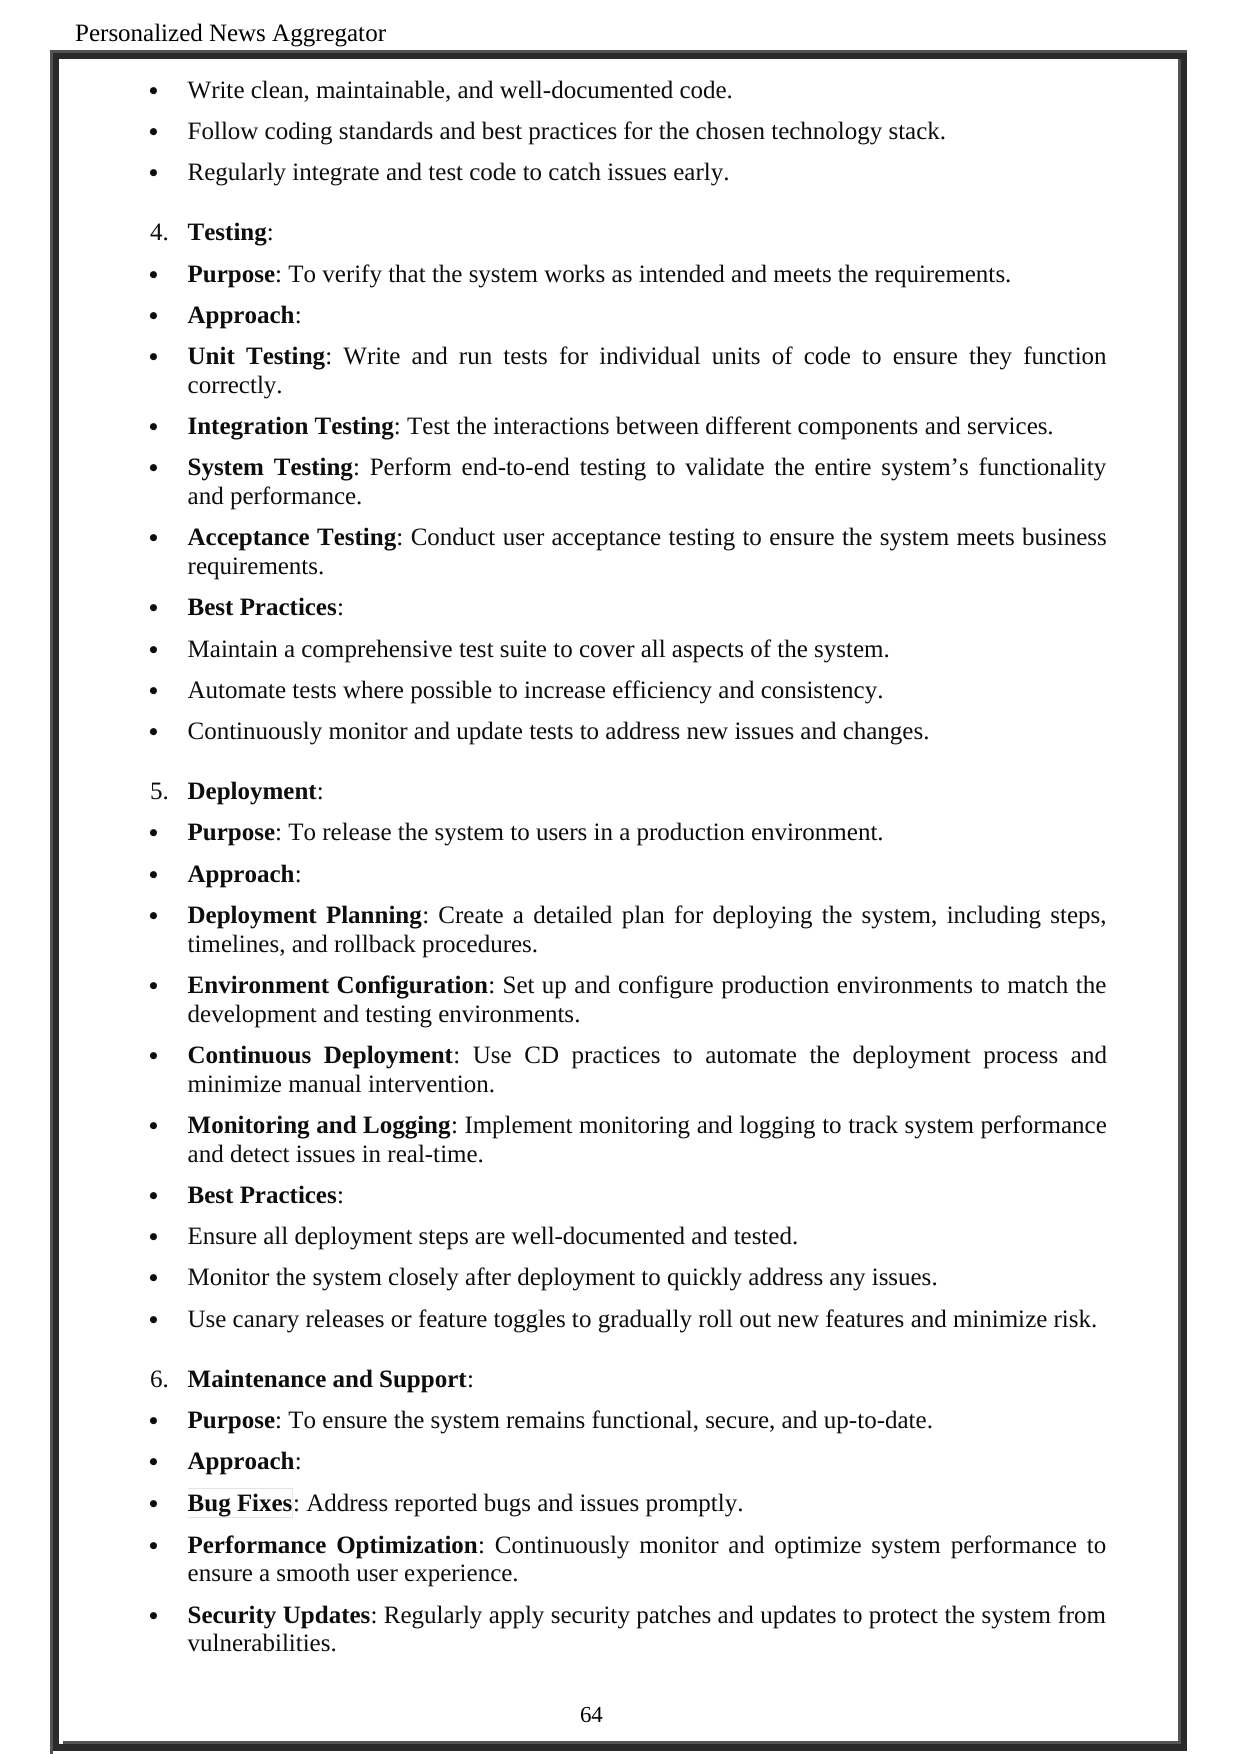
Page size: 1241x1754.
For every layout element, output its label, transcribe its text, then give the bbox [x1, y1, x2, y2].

list Unit Testing: Write and run tests for individual units of code to ensure they function correctly. [150, 341, 1107, 399]
list Automate tests where possible to increase efficiency and consistency. [150, 675, 1107, 704]
list Environment Configuration: Set up and configure production environments to match the development and testing environments. [150, 970, 1107, 1027]
list Use canary releases or feature toggles to gradually roll out new features and minimize risk. [150, 1304, 1107, 1332]
list Deployment Planning: Create a detailed plan for deploying the system, including steps, timelines, and rollback procedures. [150, 900, 1107, 957]
list Monitor the system closely after deployment to quickly address any issues. [150, 1262, 1107, 1291]
list Integration Testing: Test the interactions between different components and services. [150, 411, 1107, 440]
list Write clean, maintainable, and well-documented code. [150, 75, 1107, 104]
list Bug Fixes: Address reported bugs and issues promptly. [293, 1487, 1107, 1517]
list Ensure all deployment steps are well-documented and tested. [150, 1221, 1107, 1250]
list Purpose: To verify that the system works as intended and meets the requirements. [150, 259, 1107, 287]
list Continuous Deployment: Use CD practices to automate the deployment process and minimize manual intervention. [150, 1040, 1107, 1097]
list Monitoring and Logging: Implement monitoring and logging to track system performance and detect issues in real-time. [150, 1110, 1107, 1167]
list Continuously monitor and update tests to address new issues and changes. [150, 716, 1107, 745]
list Acceptance Testing: Conduct user acceptance testing to ensure the system meets business requirements. [150, 522, 1107, 580]
list Maintenance and Support: [150, 1364, 1107, 1392]
list Approach: [150, 859, 1107, 887]
list Approach: [150, 300, 1107, 329]
list Best Practices: [150, 1180, 1107, 1209]
list Security Updates: Regularly apply security patches and updates to protect the system from vulnerabilities. [150, 1600, 1107, 1657]
list Deployment: [150, 776, 1107, 805]
list Purpose: To ensure the system remains functional, secure, and up-to-date. [150, 1405, 1107, 1434]
list System Testing: Perform end-to-end testing to validate the entire system’s functionality and performance. [150, 452, 1107, 510]
list Approach: [150, 1446, 1107, 1475]
list Regularly integrate and test code to catch issues early. [150, 157, 1107, 186]
list Bug Fixes: Address reported bugs and issues promptly. [150, 1487, 292, 1517]
list Follow coding standards and best practices for the chosen technology stack. [150, 116, 1107, 145]
list Performance Optimization: Continuously monitor and optimize system performance to ensure a smooth user experience. [150, 1530, 1107, 1587]
list Best Practices: [150, 592, 1107, 621]
list Purpose: To release the system to users in a production environment. [150, 817, 1107, 846]
list Maintain a comprehensive test suite to cover all aspects of the system. [150, 634, 1107, 662]
list Testing: [150, 217, 1107, 246]
